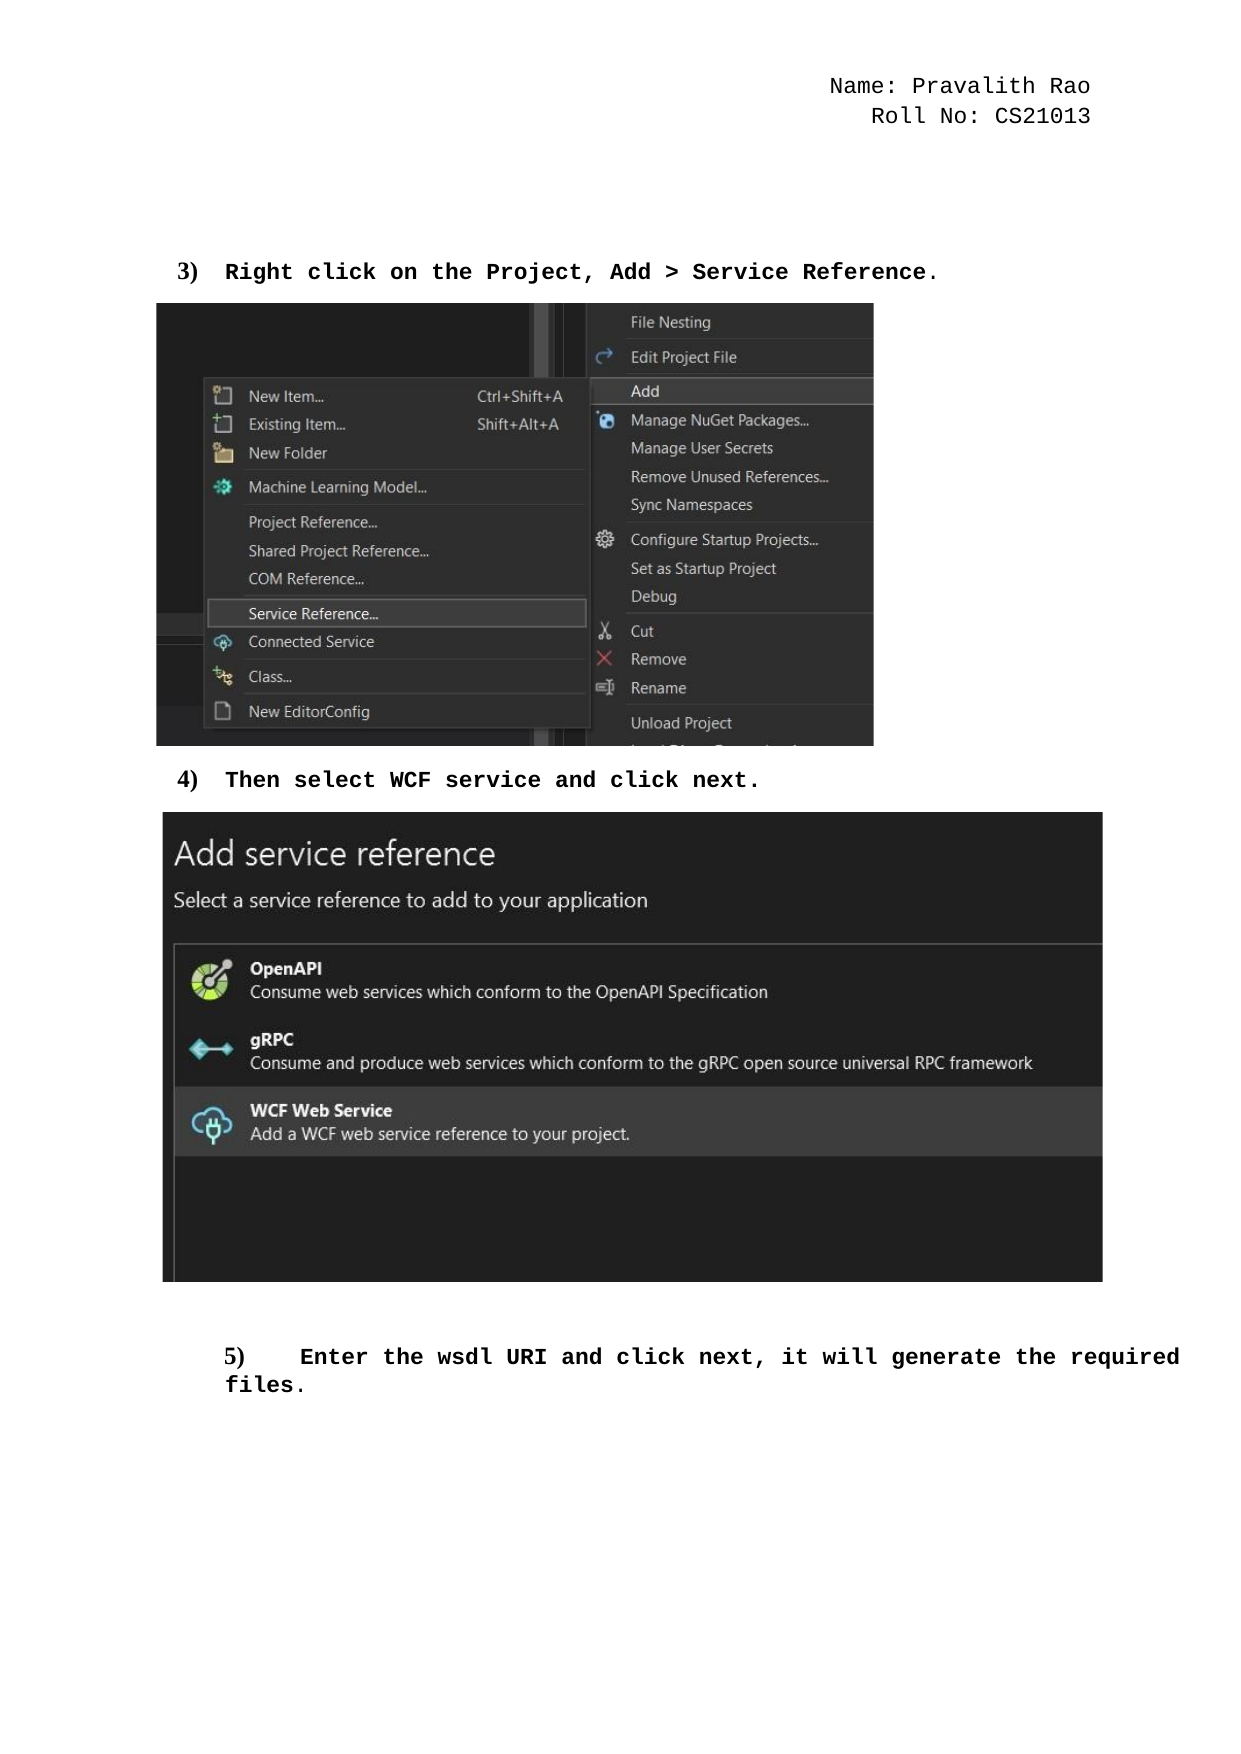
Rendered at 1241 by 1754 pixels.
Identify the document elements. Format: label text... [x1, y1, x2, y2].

list Then select WCF service and click next. [177, 764, 1102, 795]
picture [156, 303, 874, 746]
picture [162, 812, 1103, 1282]
list Enter the wsdl URI and click next, it will generate the required files. [224, 1341, 1230, 1399]
list Right click on the Project, Add > Service Reference. [177, 256, 1102, 286]
